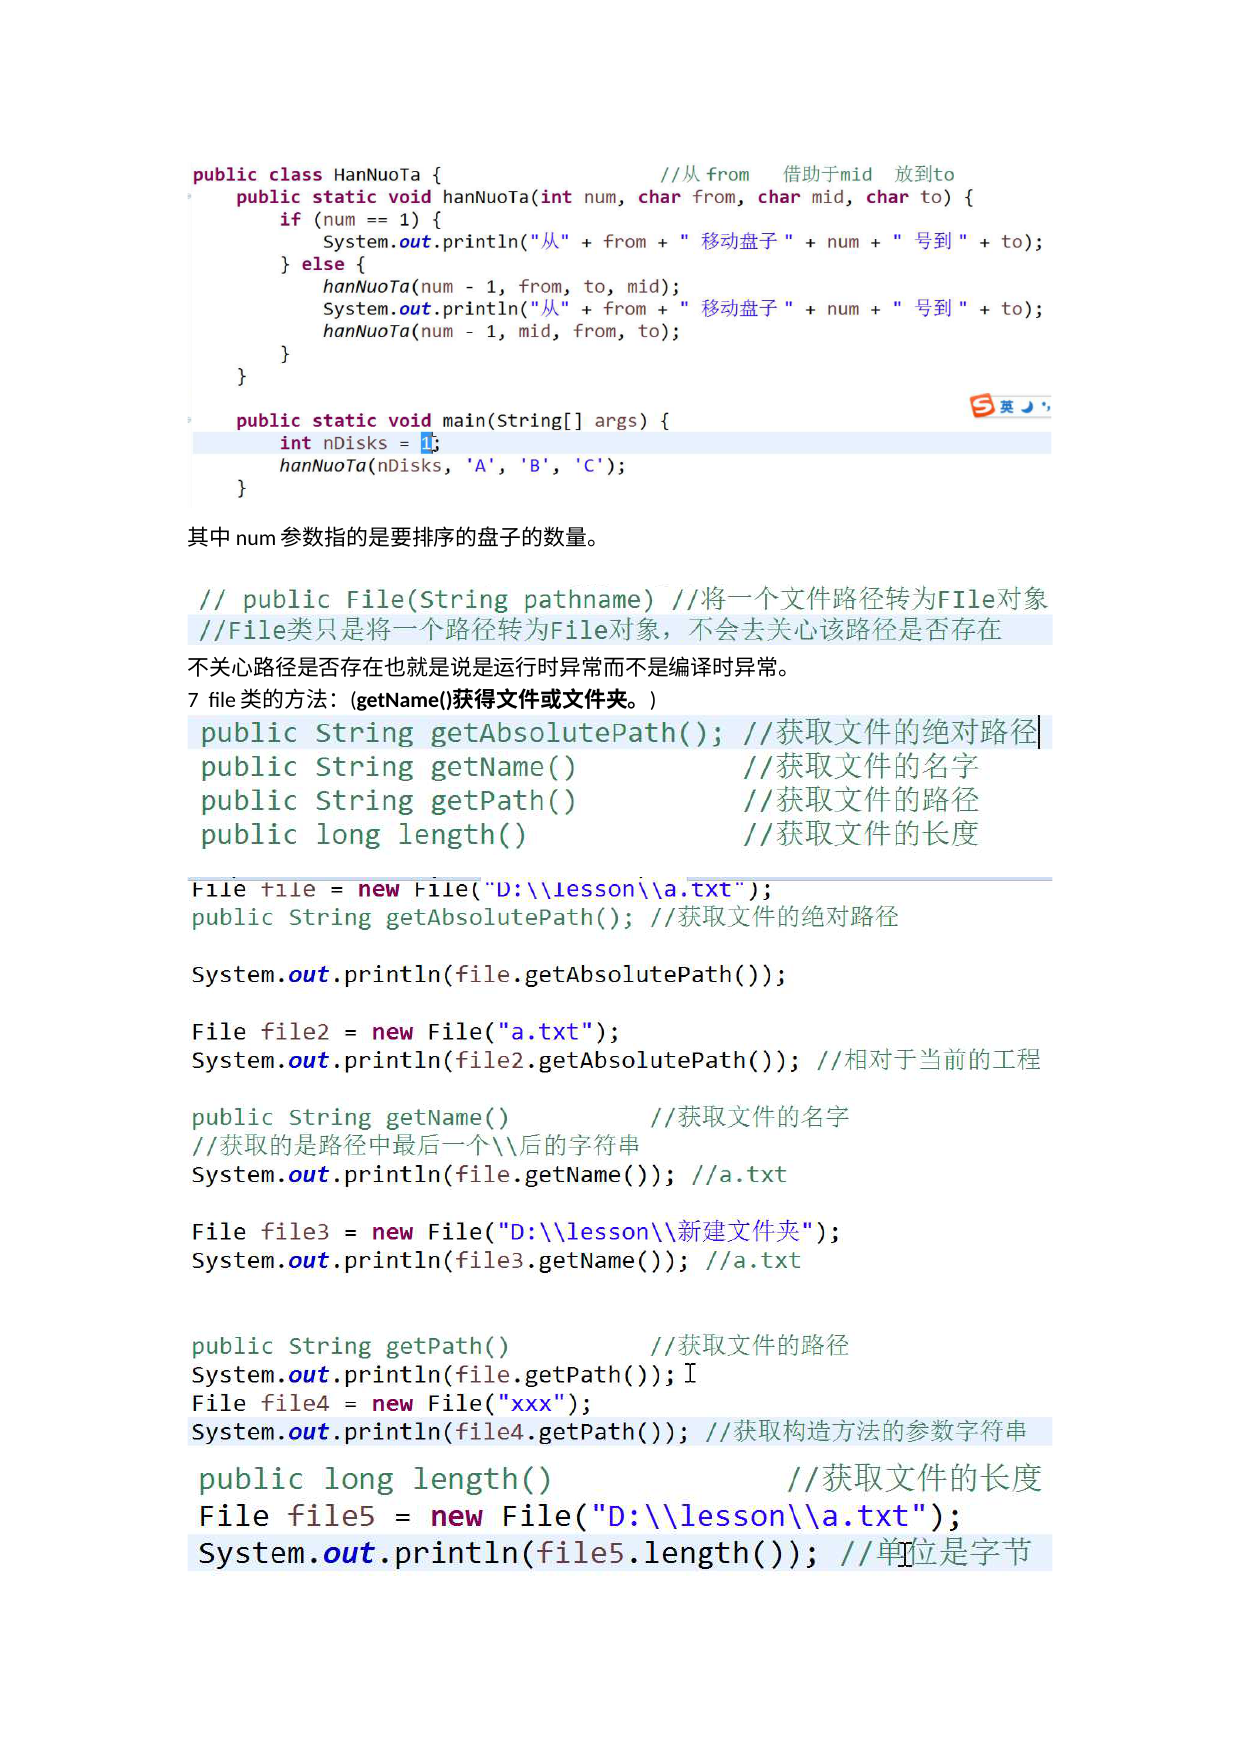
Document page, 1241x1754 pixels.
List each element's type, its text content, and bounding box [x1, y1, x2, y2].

picture [187, 714, 1053, 855]
picture [187, 584, 1053, 645]
picture [187, 1462, 1053, 1578]
text 其中num参数指的是要排序的盘子的数量。 [187, 519, 1053, 552]
picture [187, 162, 1052, 508]
text 不关心路径是否存在也就是说是运行时异常而不是编译时异常。 [187, 649, 1053, 682]
picture [187, 877, 1053, 1450]
text 7 file类的方法：(getName()获得文件或文件夹。) [187, 682, 1053, 714]
